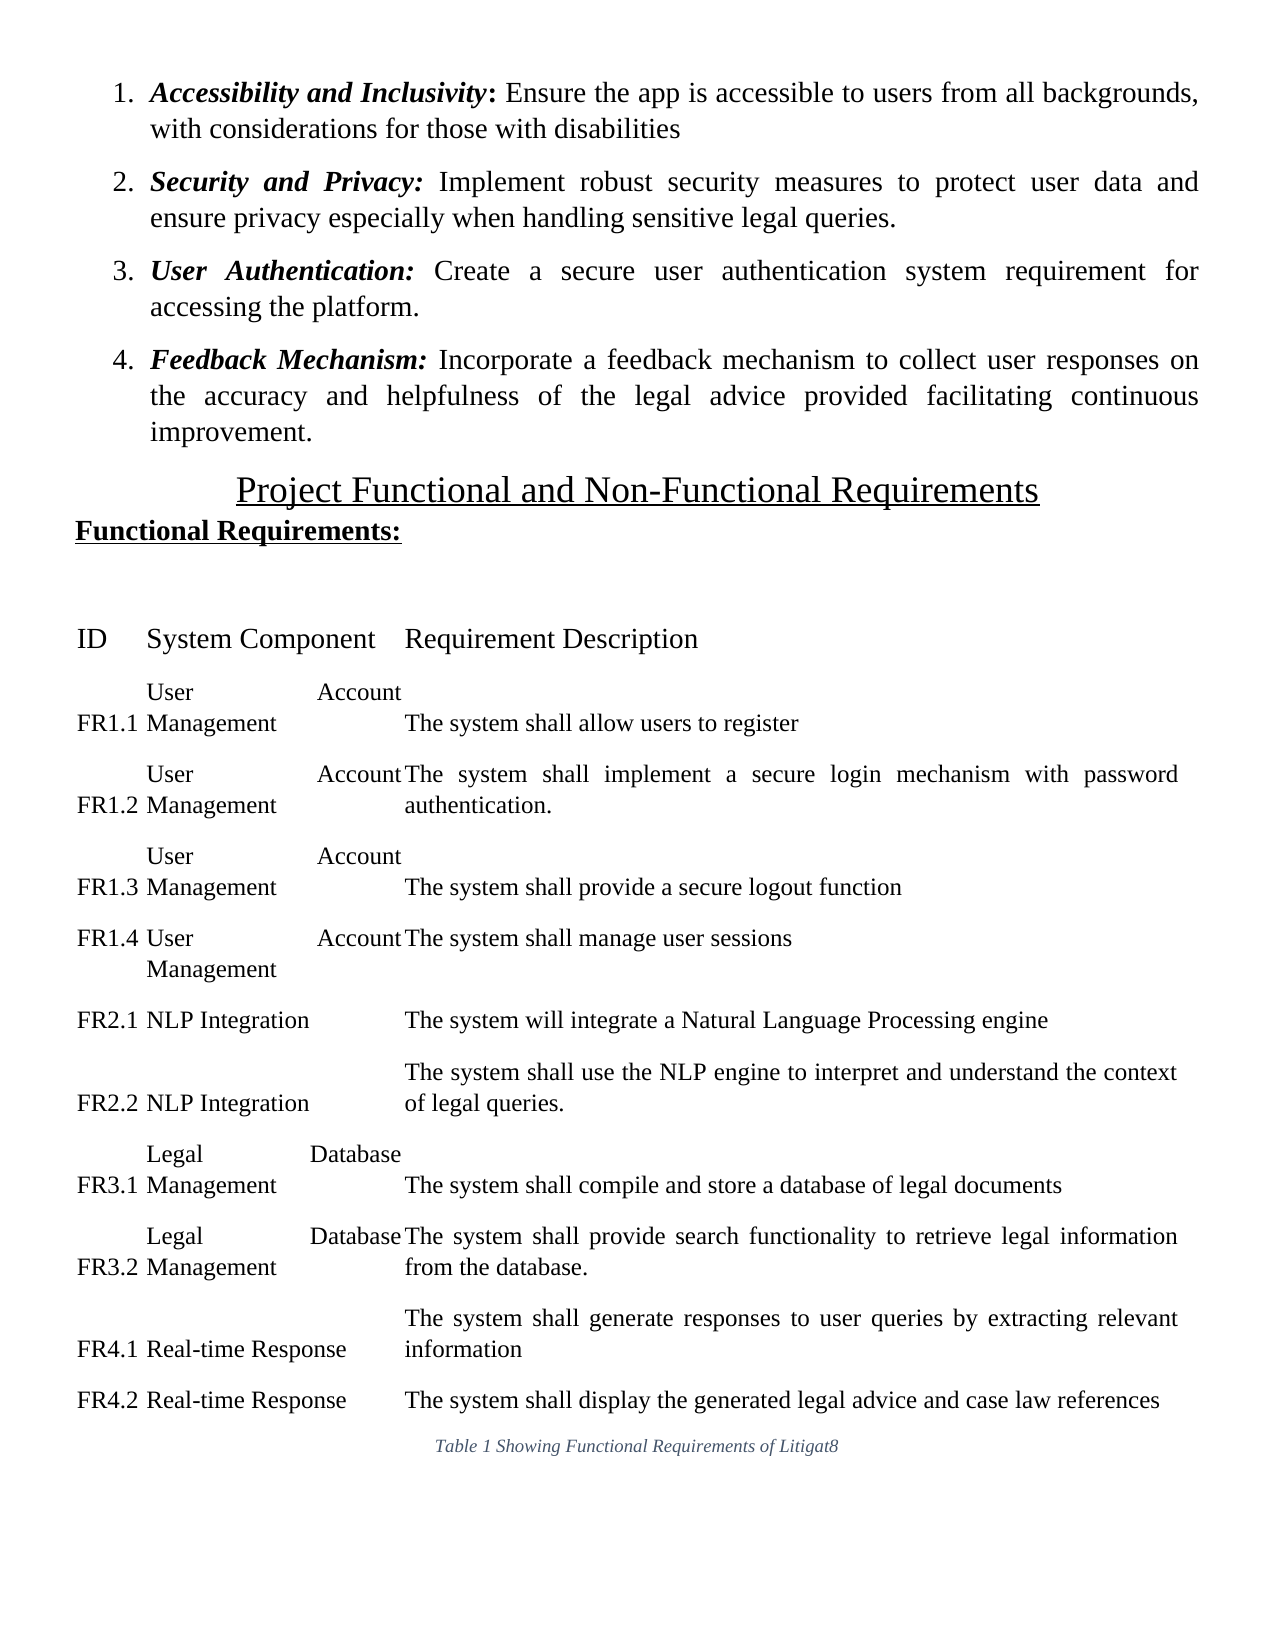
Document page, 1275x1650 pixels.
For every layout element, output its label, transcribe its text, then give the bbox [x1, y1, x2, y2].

table_cell The system shall implement a secure login mechanism with password authentication. [403, 757, 1180, 839]
table_cell FR3.2 [75, 1219, 144, 1302]
table_cell User Account Management [145, 840, 403, 922]
table_cell FR2.1 [75, 1004, 144, 1055]
table_cell FR1.2 [75, 757, 144, 839]
table_cell NLP Integration [145, 1004, 403, 1055]
table_cell User Account Management [145, 757, 403, 839]
table_cell The system shall display the generated legal advice and case law references [403, 1384, 1180, 1435]
table_cell FR4.1 [75, 1302, 144, 1384]
table_cell Legal Database Management [145, 1219, 403, 1302]
table_cell FR2.2 [75, 1055, 144, 1137]
table_cell The system shall use the NLP engine to interpret and understand the context of legal queries. [403, 1055, 1180, 1137]
list Feedback Mechanism: Incorporate a feedback mechanism to collect user responses on the accuracy and helpfulness of the legal advice provided facilitating continuous improvement. [112, 342, 1200, 448]
text Functional Requirements: [75, 513, 1200, 547]
list Accessibility and Inclusivity: Ensure the app is accessible to users from all backgrounds, with considerations for those with disabilities [112, 75, 1200, 145]
table_cell The system shall compile and store a database of legal documents [403, 1137, 1180, 1219]
table_cell FR1.4 [75, 922, 144, 1004]
table_cell The system shall provide a secure logout function [403, 840, 1180, 922]
table_cell The system will integrate a Natural Language Processing engine [403, 1004, 1180, 1055]
list Security and Privacy: Implement robust security measures to protect user data and ensure privacy especially when handling sensitive legal queries. [112, 164, 1200, 234]
table_cell NLP Integration [145, 1055, 403, 1137]
table_cell Real-time Response [145, 1302, 403, 1384]
table_cell Real-time Response [145, 1384, 403, 1435]
table_header ID [75, 619, 144, 675]
table_header Requirement Description [403, 619, 1180, 675]
table_cell Legal Database Management [145, 1137, 403, 1219]
table_cell The system shall allow users to register [403, 675, 1180, 757]
table_cell The system shall generate responses to user queries by extracting relevant information [403, 1302, 1180, 1384]
table_cell The system shall manage user sessions [403, 922, 1180, 1004]
table_cell User Account Management [145, 922, 403, 1004]
subtitle Project Functional and Non-Functional Requirements [75, 467, 1200, 510]
table_cell The system shall provide search functionality to retrieve legal information from the database. [403, 1219, 1180, 1302]
table_cell FR4.2 [75, 1384, 144, 1435]
table_cell User Account Management [145, 675, 403, 757]
table_cell FR1.1 [75, 675, 144, 757]
table_cell FR3.1 [75, 1137, 144, 1219]
table_cell FR1.3 [75, 840, 144, 922]
table_header System Component [145, 619, 403, 675]
list User Authentication: Create a secure user authentication system requirement for accessing the platform. [112, 253, 1200, 323]
